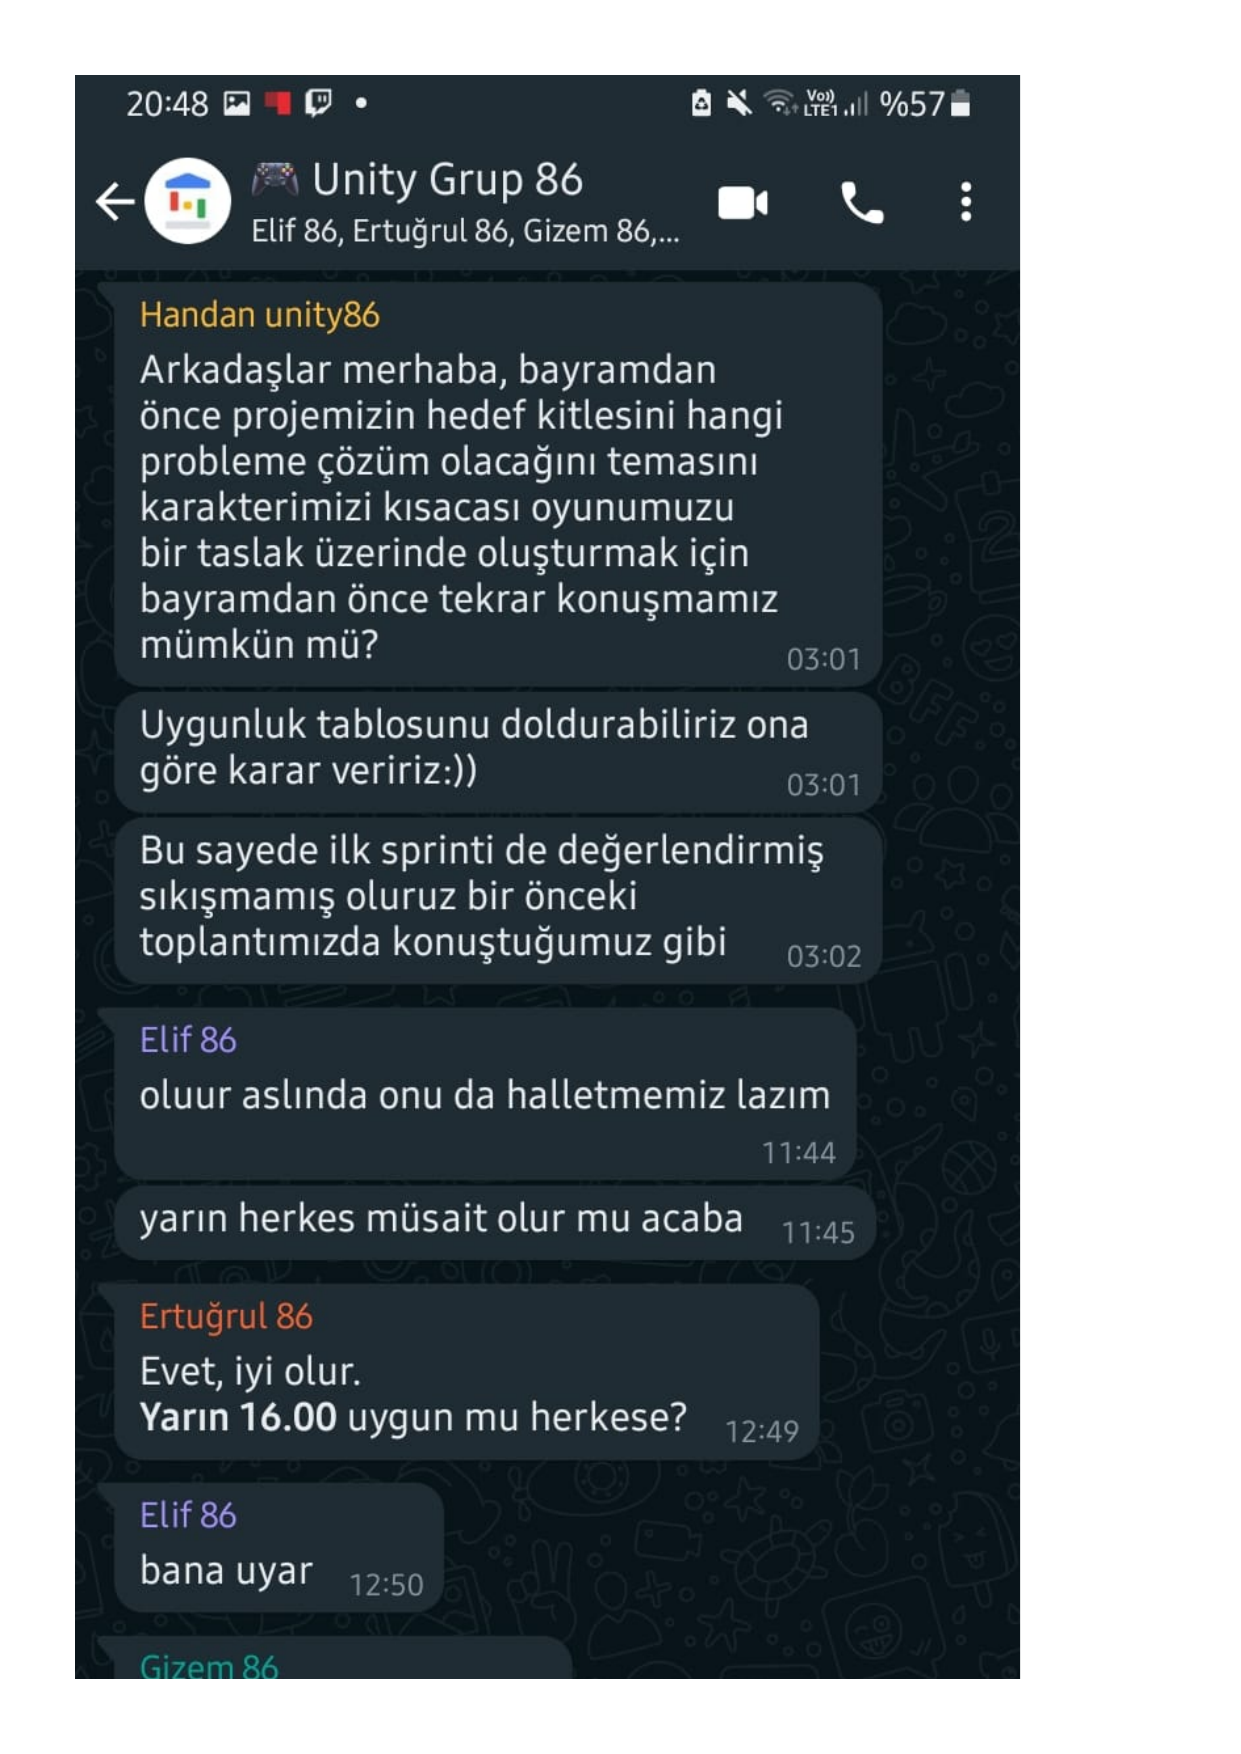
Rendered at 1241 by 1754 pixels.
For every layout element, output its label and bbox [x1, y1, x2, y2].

picture [75, 75, 1021, 1679]
